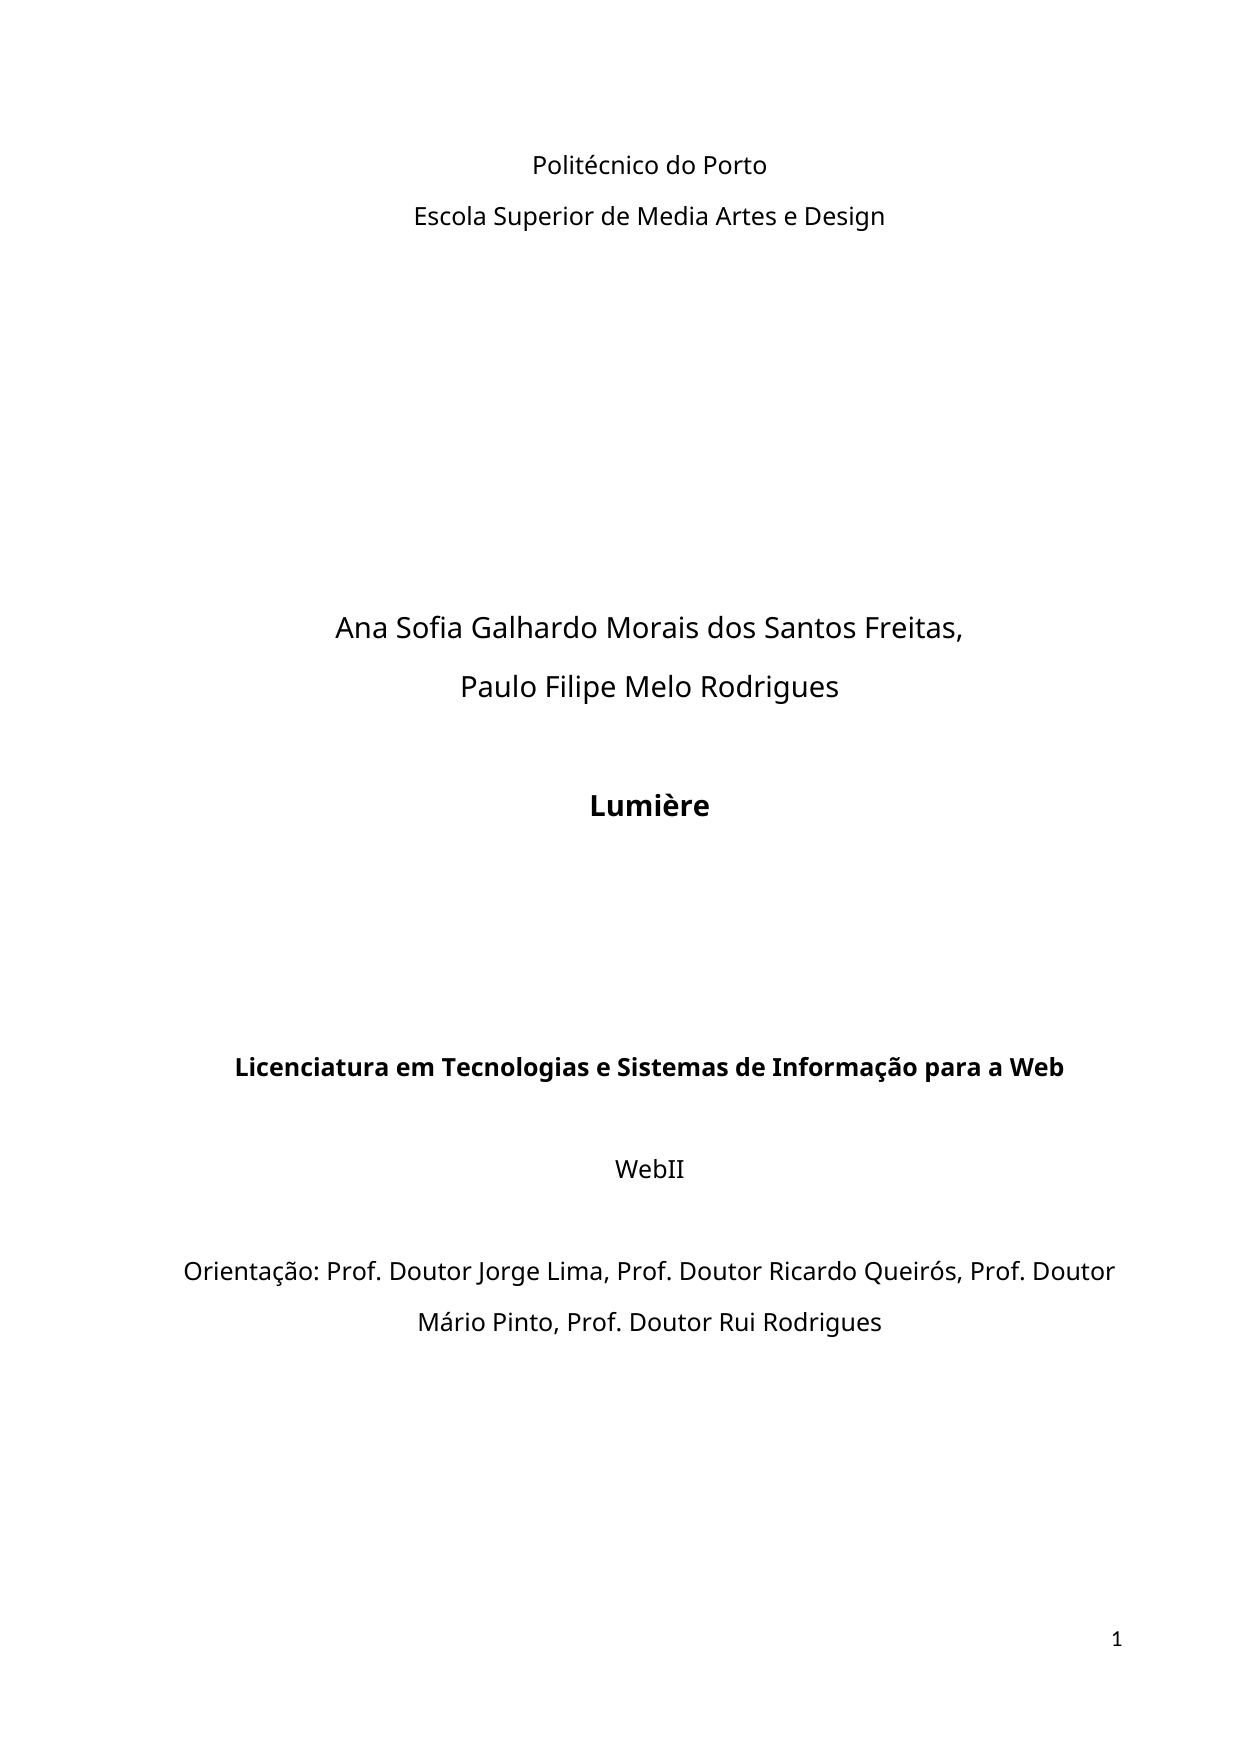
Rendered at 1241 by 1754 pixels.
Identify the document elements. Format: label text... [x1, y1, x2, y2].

text Licenciatura em Tecnologias e Sistemas de Informação para a Web [177, 1049, 1122, 1083]
text Escola Superior de Media Artes e Design [177, 199, 1122, 233]
text Orientação: Prof. Doutor Jorge Lima, Prof. Doutor Ricardo Queirós, Prof. Doutor Mário Pinto, Prof. Doutor Rui Rodrigues [177, 1253, 1122, 1338]
text Lumière [177, 786, 1122, 825]
text WebII [177, 1151, 1122, 1185]
text Ana Sofia Galhardo Morais dos Santos Freitas, Paulo Filipe Melo Rodrigues [177, 607, 1122, 706]
text Politécnico do Porto [177, 148, 1122, 182]
